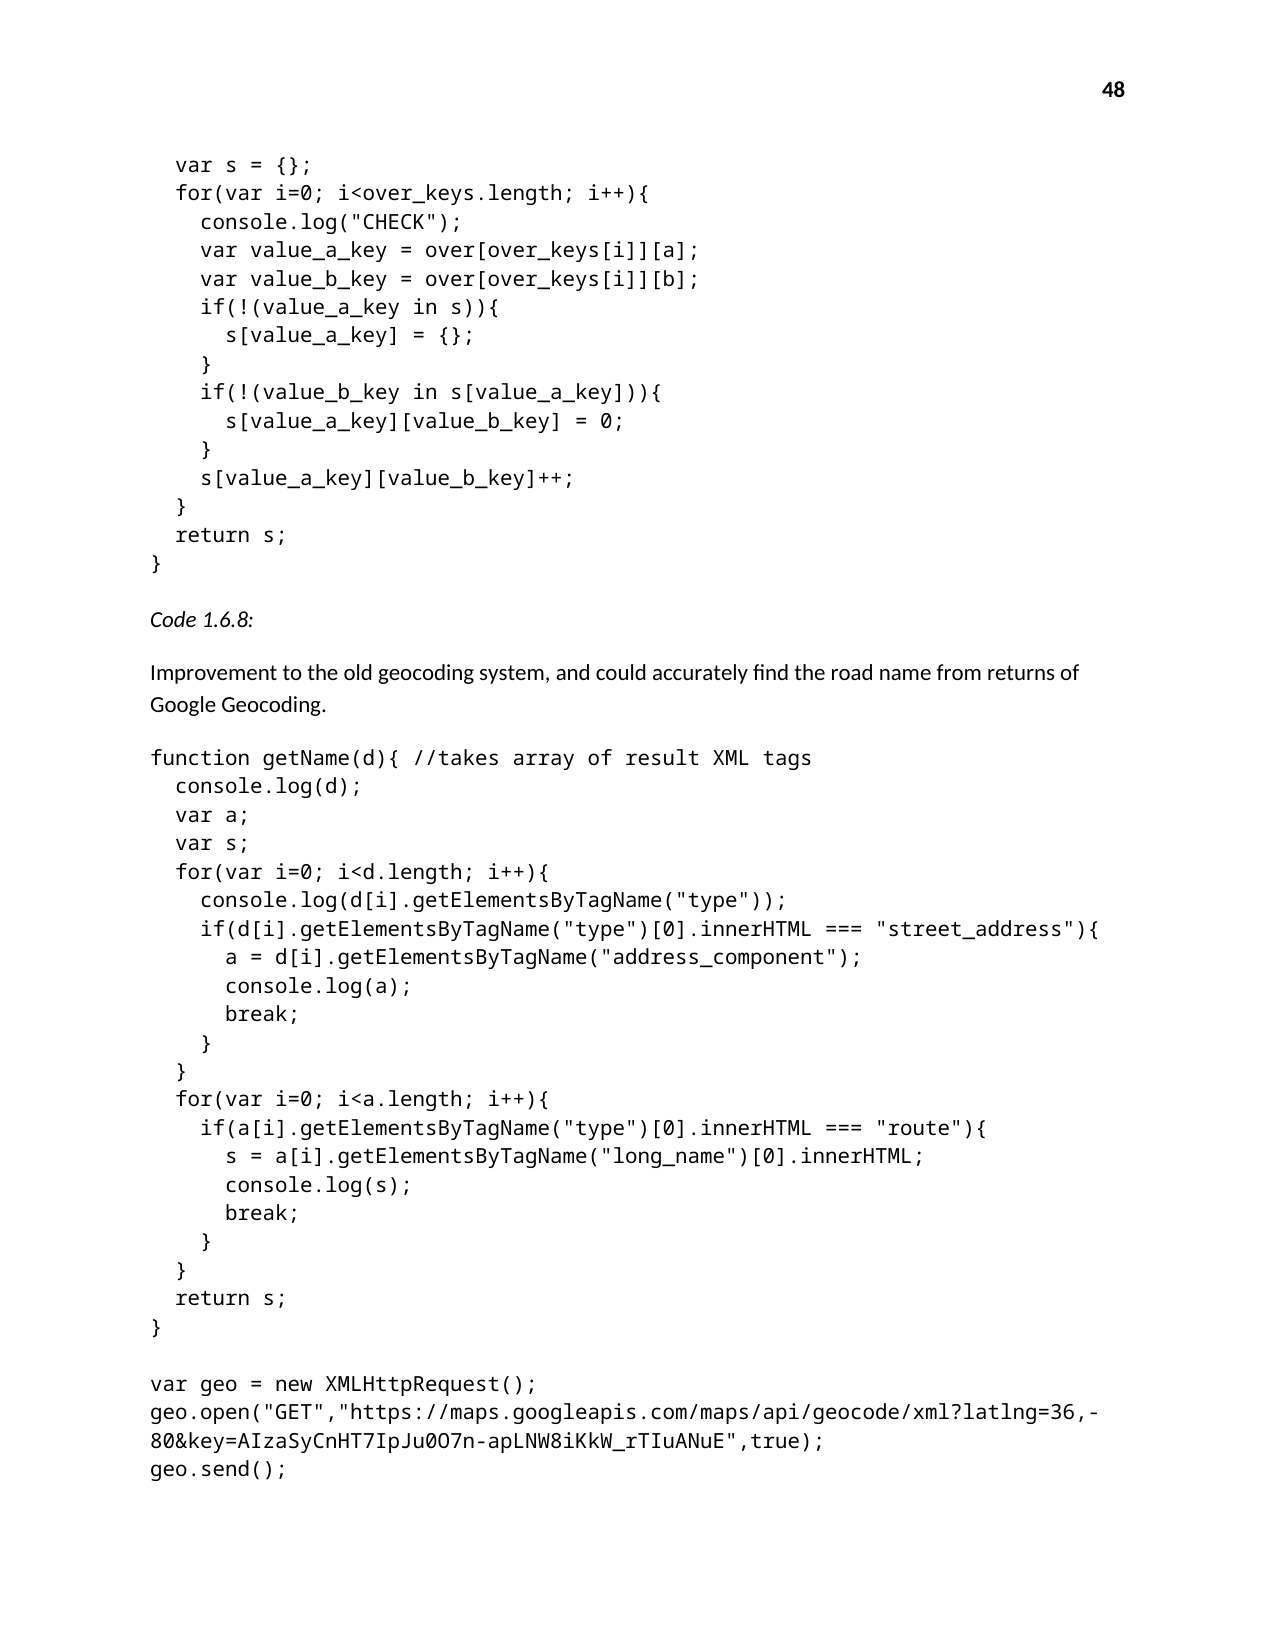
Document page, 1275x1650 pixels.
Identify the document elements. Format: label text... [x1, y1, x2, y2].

text for(var i=0; i<over_keys.length; i++){ [150, 178, 1125, 207]
text s[value_a_key][value_b_key] = 0; [150, 406, 1125, 434]
text var value_a_key = over[over_keys[i]][a]; [150, 235, 1125, 264]
text console.log(a); [150, 971, 1125, 999]
text if(d[i].getElementsByTagName("type")[0].innerHTML === "street_address"){ [150, 914, 1125, 942]
text for(var i=0; i<d.length; i++){ [150, 857, 1125, 885]
text function getName(d){ //takes array of result XML tags [150, 743, 1125, 772]
text } [150, 548, 1125, 577]
text } [150, 1227, 1125, 1255]
text if(!(value_a_key in s)){ [150, 292, 1125, 321]
text } [150, 1056, 1125, 1084]
text for(var i=0; i<a.length; i++){ [150, 1084, 1125, 1113]
text if(a[i].getElementsByTagName("type")[0].innerHTML === "route"){ [150, 1113, 1125, 1141]
text geo.open("GET","https://maps.googleapis.com/maps/api/geocode/xml?latlng=36,-80&key=AIzaSyCnHT7IpJu0O7n-apLNW8iKkW_rTIuANuE",true); [150, 1397, 1125, 1454]
text Improvement to the old geocoding system, and could accurately find the road name from returns of Google Geocoding. [150, 658, 1125, 718]
text var geo = new XMLHttpRequest(); [150, 1369, 1125, 1397]
text } [150, 1312, 1125, 1340]
text break; [150, 1198, 1125, 1227]
text var s = {}; [150, 150, 1125, 178]
text s[value_a_key] = {}; [150, 321, 1125, 349]
text var a; [150, 800, 1125, 828]
text } [150, 349, 1125, 377]
text break; [150, 999, 1125, 1028]
text console.log(s); [150, 1170, 1125, 1198]
text s = a[i].getElementsByTagName("long_name")[0].innerHTML; [150, 1141, 1125, 1170]
text s[value_a_key][value_b_key]++; [150, 463, 1125, 491]
text return s; [150, 520, 1125, 548]
text geo.send(); [150, 1454, 1125, 1483]
text if(!(value_b_key in s[value_a_key])){ [150, 377, 1125, 406]
text } [150, 1028, 1125, 1056]
text var value_b_key = over[over_keys[i]][b]; [150, 264, 1125, 292]
text } [150, 434, 1125, 463]
text console.log(d[i].getElementsByTagName("type")); [150, 885, 1125, 914]
text } [150, 1255, 1125, 1283]
text var s; [150, 828, 1125, 857]
text return s; [150, 1283, 1125, 1312]
text } [150, 491, 1125, 520]
text console.log(d); [150, 772, 1125, 800]
text console.log("CHECK"); [150, 207, 1125, 235]
text Code 1.6.8: [150, 605, 1125, 633]
text a = d[i].getElementsByTagName("address_component"); [150, 942, 1125, 971]
